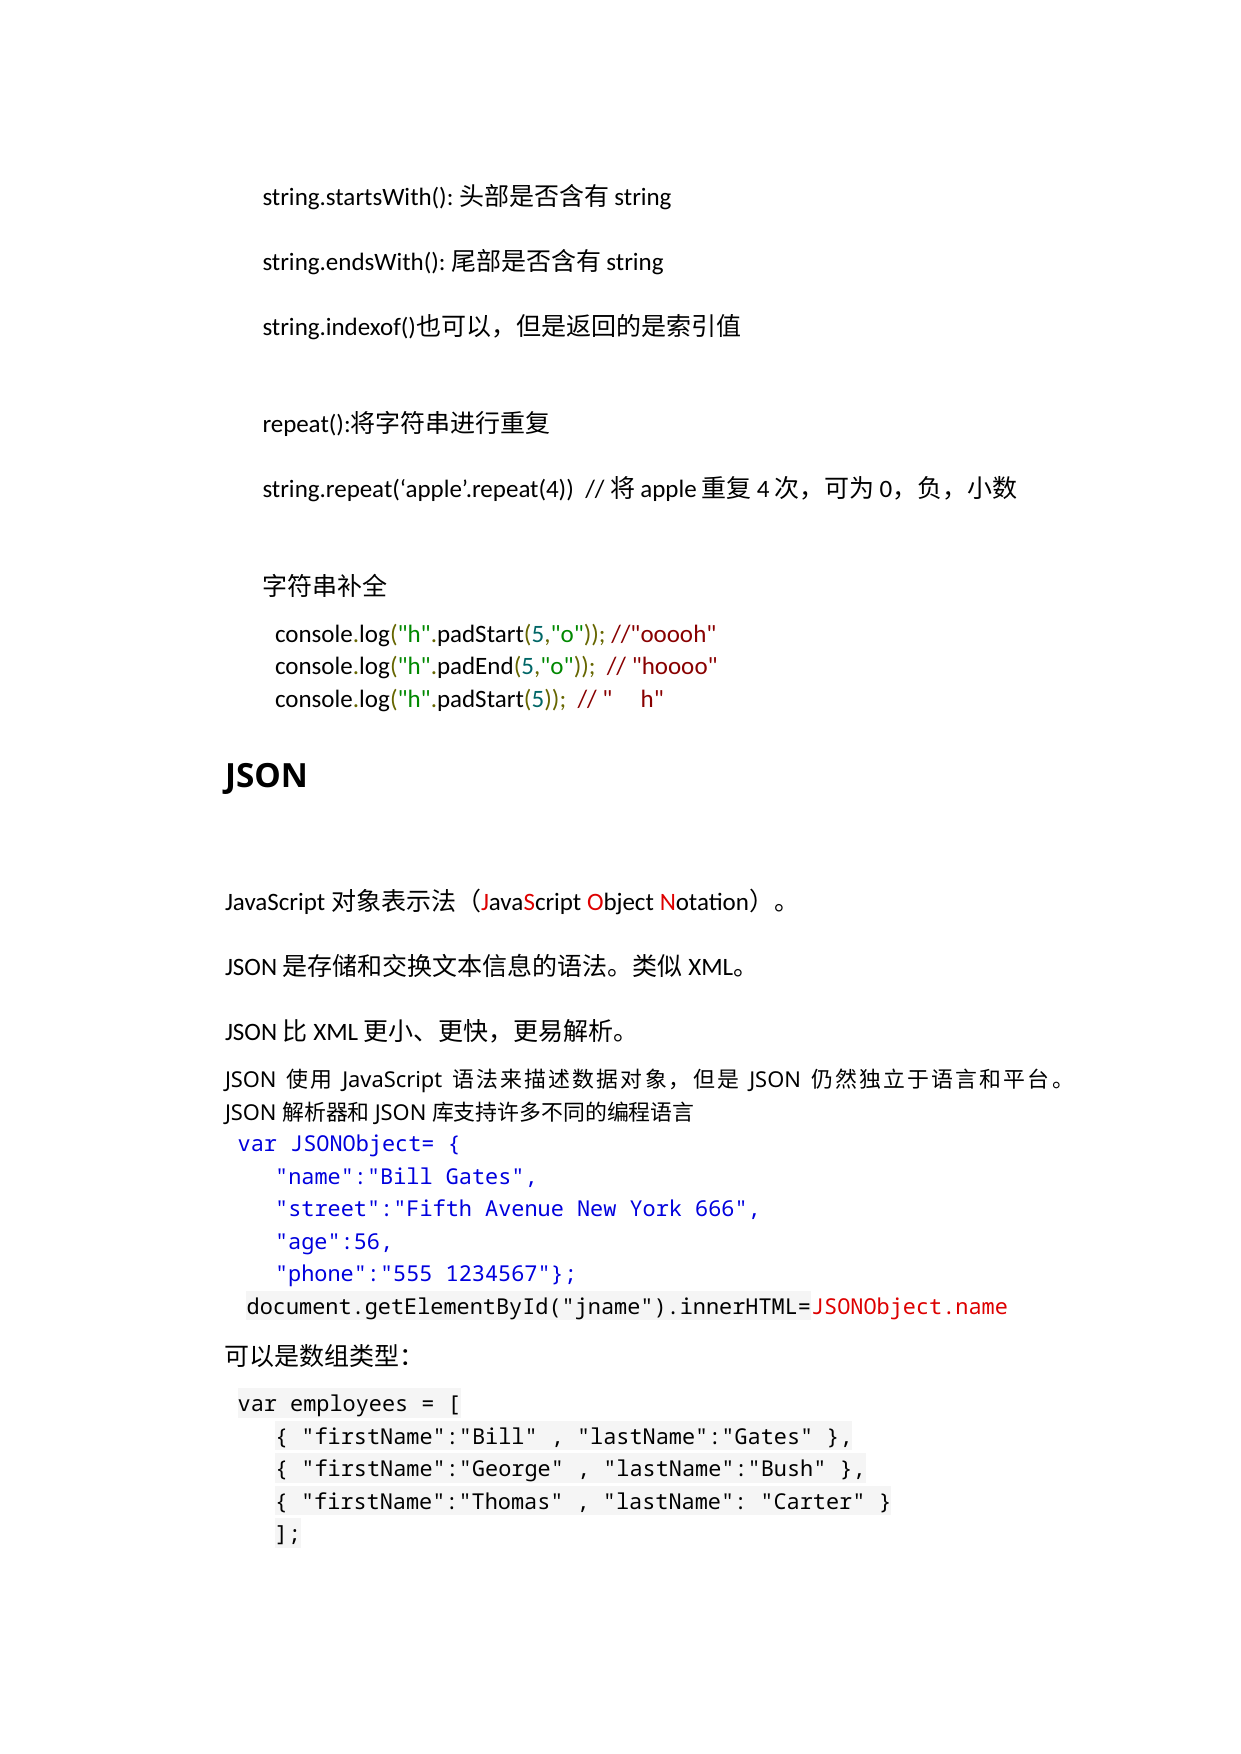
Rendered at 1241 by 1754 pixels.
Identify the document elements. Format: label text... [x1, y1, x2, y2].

list string.startsWith(): 头部是否含有string [262, 162, 1053, 227]
text var JSONObject= { [237, 1127, 1053, 1159]
text JSON 使用 JavaScript 语法来描述数据对象，但是 JSON 仍然独立于语言和平台。JSON 解析器和 JSON 库支持许多不同的编程语言 [225, 1062, 1053, 1127]
text "street":"Fifth Avenue New York 666", [237, 1192, 1053, 1224]
subtitle JSON [225, 742, 1053, 807]
list 字符串补全 [262, 552, 1053, 617]
text console.log("h".padEnd(5,"o")); // "hoooo" [275, 649, 1053, 682]
text console.log("h".padStart(5,"o")); //"ooooh" [275, 617, 1053, 649]
text ]; [274, 1517, 1053, 1549]
text { "firstName":"Thomas" , "lastName": "Carter" } [237, 1484, 1053, 1517]
text "age":56, [237, 1224, 1053, 1257]
text JSON 比 XML 更小、更快，更易解析。 [225, 997, 1053, 1062]
text var employees = [ [237, 1387, 1053, 1419]
list string.endsWith(): 尾部是否含有string [262, 227, 1053, 292]
text { "firstName":"George" , "lastName":"Bush" }, [237, 1452, 1053, 1484]
text console.log("h".padStart(5)); // " h" [275, 682, 1053, 714]
text "name":"Bill Gates", [237, 1159, 1053, 1192]
text 可以是数组类型： [224, 1322, 1053, 1387]
text JSON 是存储和交换文本信息的语法。类似 XML。 [225, 932, 1053, 997]
text JavaScript 对象表示法（JavaScript Object Notation）。 [225, 867, 1053, 932]
list string.indexof()也可以，但是返回的是索引值 [262, 292, 1053, 357]
list repeat():将字符串进行重复 [262, 389, 1053, 454]
text document.getElementById("jname").innerHTML=JSONObject.name [224, 1289, 1053, 1322]
list string.repeat(‘apple’.repeat(4)) // 将apple重复4次，可为0，负，小数 [262, 454, 1053, 519]
text { "firstName":"Bill" , "lastName":"Gates" }, [237, 1419, 1053, 1452]
text "phone":"555 1234567"}; [275, 1257, 1053, 1289]
